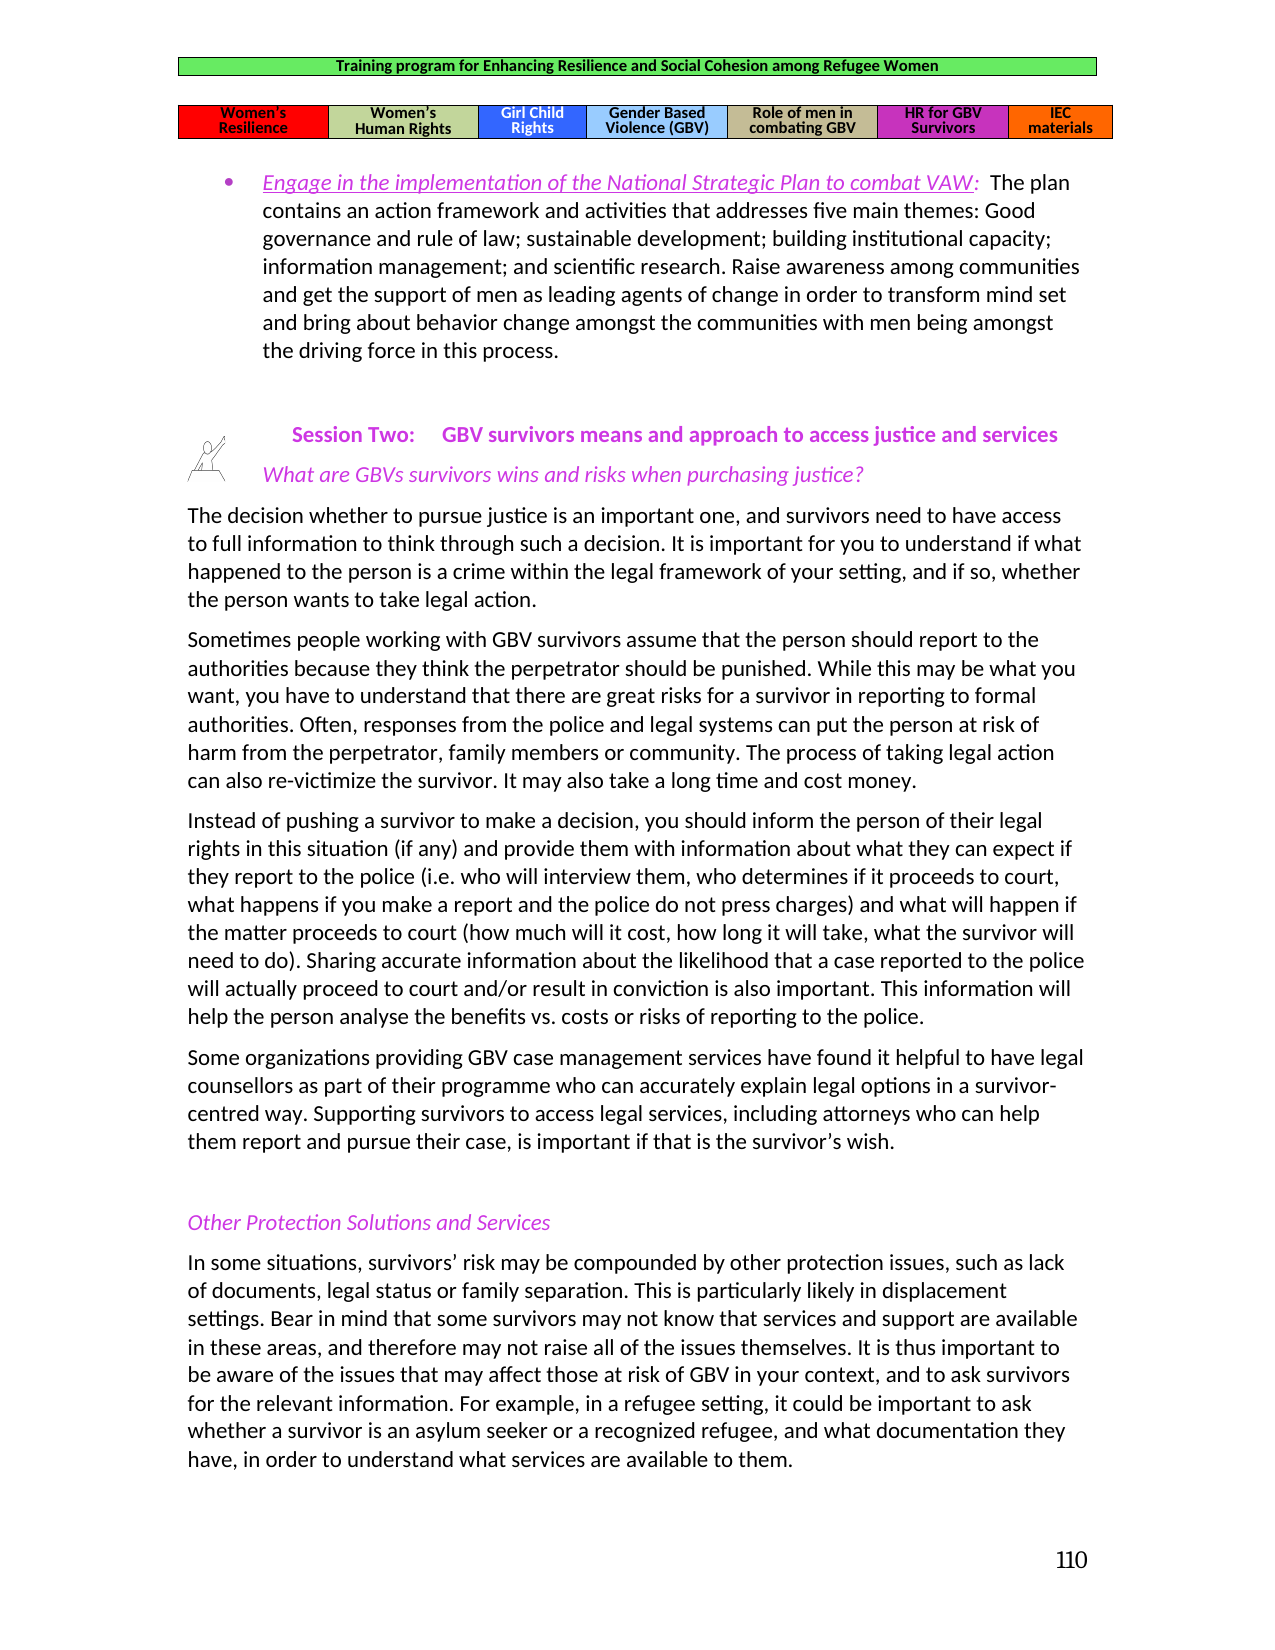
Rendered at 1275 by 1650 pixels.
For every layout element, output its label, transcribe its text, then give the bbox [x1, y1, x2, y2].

text Some organizations providing GBV case management services have found it helpful to have legal counsellors as part of their programme who can accurately explain legal options in a survivor-centred way. Supporting survivors to access legal services, including attorneys who can help them report and pursue their case, is important if that is the survivor’s wish. [187, 1043, 1087, 1155]
text What are GBVs survivors wins and risks when purchasing justice? [262, 461, 1087, 488]
text Sometimes people working with GBV survivors assume that the person should report to the authorities because they think the perpetrator should be punished. While this may be what you want, you have to understand that there are great risks for a survivor in reporting to formal authorities. Often, responses from the police and legal systems can put the person at risk of harm from the perpetrator, family members or community. The process of taking legal action can also re-victimize the survivor. It may also take a long time and cost money. [187, 626, 1087, 794]
text The decision whether to pursue justice is an important one, and survivors need to have access to full information to think through such a decision. It is important for you to understand if what happened to the person is a crime within the legal framework of your setting, and if so, whether the person wants to take legal action. [187, 501, 1087, 613]
text Instead of pushing a survivor to make a decision, you should inform the person of their legal rights in this situation (if any) and provide them with information about what they can expect if they report to the police (i.e. who will interview them, who determines if it proceeds to court, what happens if you make a report and the police do not press charges) and what will happen if the matter proceeds to court (how much will it cost, how long it will take, what the survivor will need to do). Sharing accurate information about the likelihood that a case reported to the police will actually proceed to court and/or result in conviction is also important. This information will help the person analyse the benefits vs. costs or risks of reporting to the police. [187, 806, 1087, 1030]
text Session Two: GBV survivors means and approach to access justice and services [262, 420, 1087, 448]
list Engage in the implementation of the National Strategic Plan to combat VAW: The plan contains an action framework and activities that addresses five main themes: Good governance and rule of law; sustainable development; building institutional capacity; information management; and scientific research. Raise awareness among communities and get the support of men as leading agents of change in order to transform mind set and bring about behavior change amongst the communities with men being amongst the driving force in this process. [225, 168, 1087, 364]
text In some situations, survivors’ risk may be compounded by other protection issues, such as lack of documents, legal status or family separation. This is particularly likely in displacement settings. Bear in mind that some survivors may not know that services and support are available in these areas, and therefore may not raise all of the issues themselves. It is thus important to be aware of the issues that may affect those at risk of GBV in your context, and to ask survivors for the relevant information. For example, in a refugee setting, it could be important to ask whether a survivor is an asylum seeker or a recognized refugee, and what documentation they have, in order to understand what services are available to them. [187, 1248, 1087, 1473]
picture [187, 436, 226, 482]
text Other Protection Solutions and Services [187, 1208, 1087, 1236]
